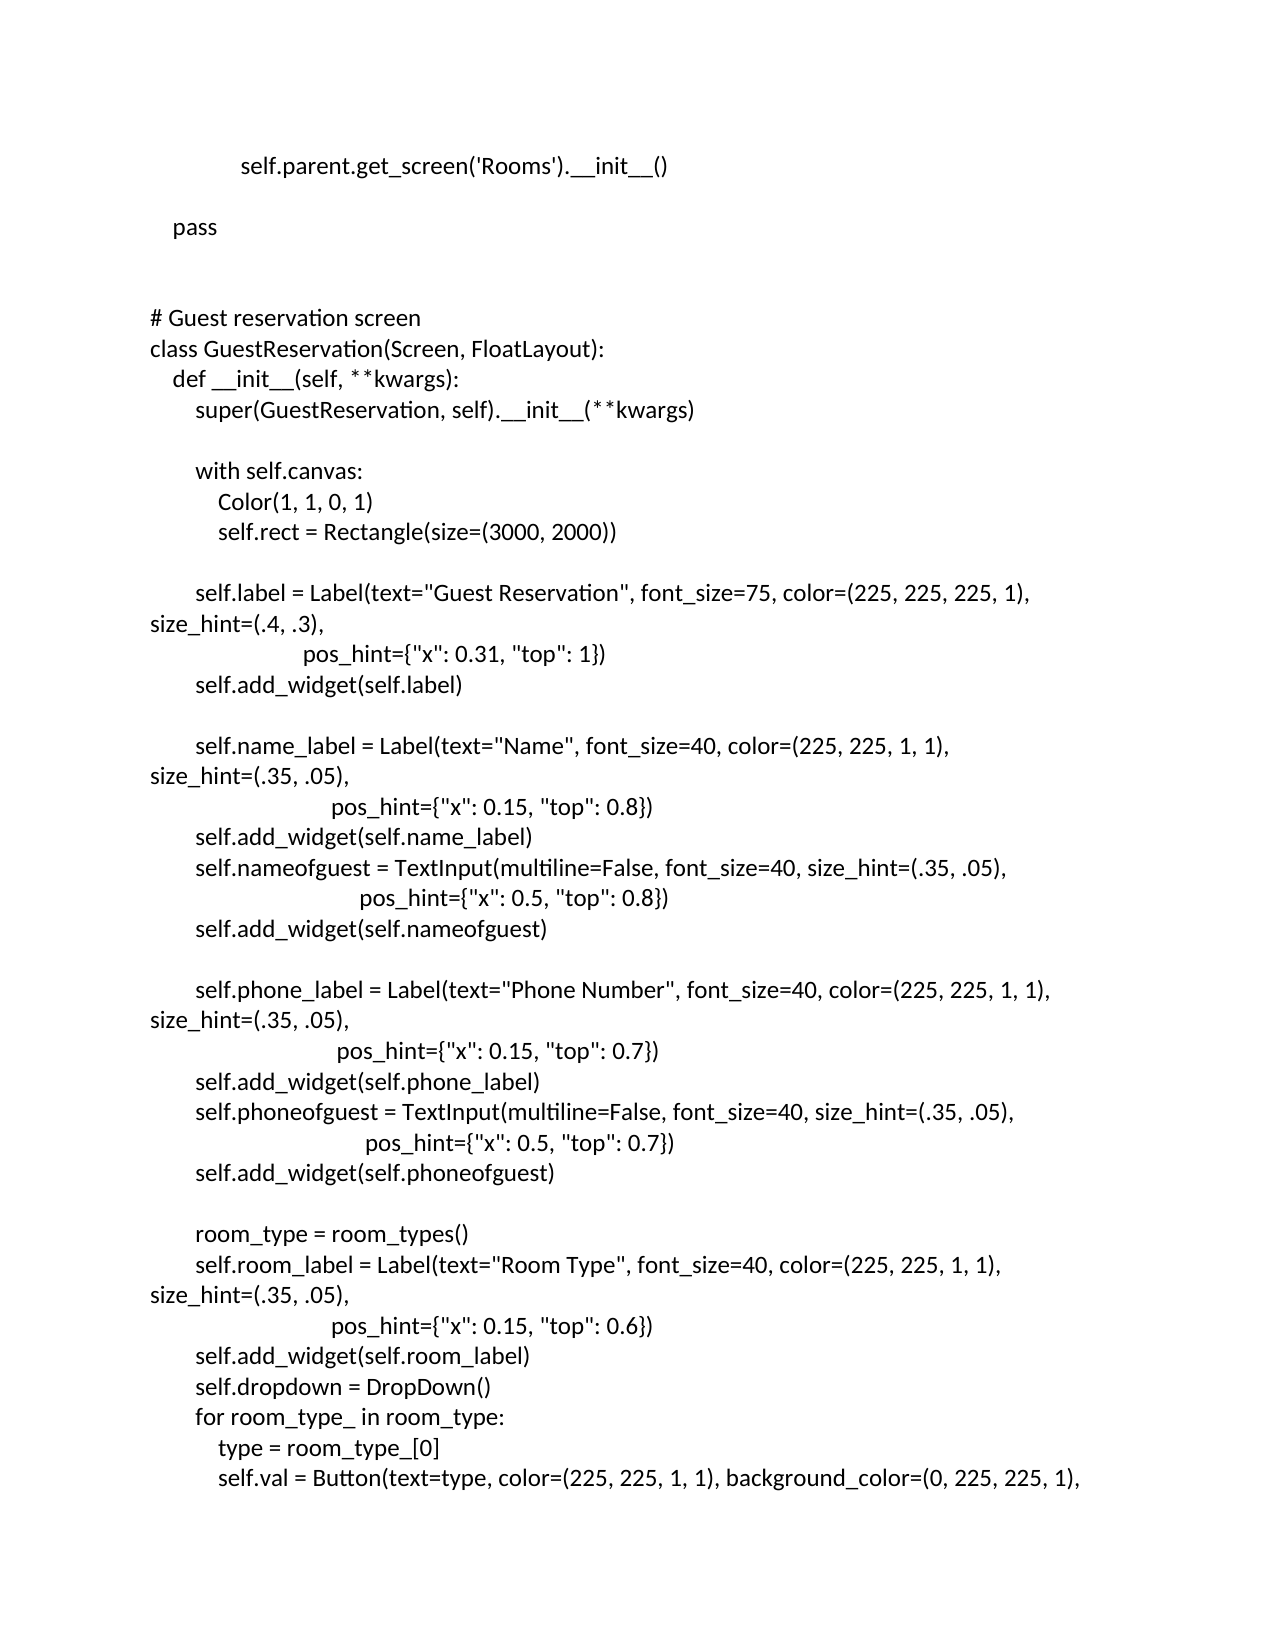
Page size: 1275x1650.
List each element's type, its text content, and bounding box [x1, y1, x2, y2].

text pos_hint={"x": 0.15, "top": 0.7}) [150, 1035, 1125, 1066]
text self.add_widget(self.room_label) [150, 1340, 1125, 1371]
text pos_hint={"x": 0.5, "top": 0.8}) [150, 882, 1125, 913]
text self.nameofguest = TextInput(multiline=False, font_size=40, size_hint=(.35, .05), [150, 852, 1125, 882]
text self.label = Label(text="Guest Reservation", font_size=75, color=(225, 225, 225, 1), size_hint=(.4, .3), [150, 577, 1125, 638]
text self.phoneofguest = TextInput(multiline=False, font_size=40, size_hint=(.35, .05), [150, 1096, 1125, 1127]
text self.room_label = Label(text="Room Type", font_size=40, color=(225, 225, 1, 1), size_hint=(.35, .05), [150, 1249, 1125, 1310]
text self.val = Button(text=type, color=(225, 225, 1, 1), background_color=(0, 225, 225, 1), [150, 1462, 1125, 1493]
text self.name_label = Label(text="Name", font_size=40, color=(225, 225, 1, 1), size_hint=(.35, .05), [150, 730, 1125, 791]
text self.add_widget(self.nameofguest) [150, 913, 1125, 943]
text self.add_widget(self.name_label) [150, 821, 1125, 852]
text pos_hint={"x": 0.31, "top": 1}) [150, 638, 1125, 669]
text type = room_type_[0] [150, 1432, 1125, 1462]
text self.add_widget(self.phone_label) [150, 1066, 1125, 1096]
text super(GuestReservation, self).__init__(**kwargs) [150, 394, 1125, 425]
text self.phone_label = Label(text="Phone Number", font_size=40, color=(225, 225, 1, 1), size_hint=(.35, .05), [150, 974, 1125, 1035]
text def __init__(self, **kwargs): [150, 364, 1125, 394]
text self.dropdown = DropDown() [150, 1371, 1125, 1401]
text pos_hint={"x": 0.15, "top": 0.6}) [150, 1310, 1125, 1340]
text self.rect = Rectangle(size=(3000, 2000)) [150, 516, 1125, 547]
text class GuestReservation(Screen, FloatLayout): [150, 333, 1125, 364]
text pass [150, 211, 1125, 242]
text pos_hint={"x": 0.15, "top": 0.8}) [150, 791, 1125, 821]
text Color(1, 1, 0, 1) [150, 486, 1125, 516]
text self.parent.get_screen('Rooms').__init__() [150, 150, 1125, 181]
text pos_hint={"x": 0.5, "top": 0.7}) [150, 1127, 1125, 1157]
text self.add_widget(self.phoneofguest) [150, 1157, 1125, 1188]
text self.add_widget(self.label) [150, 669, 1125, 699]
text # Guest reservation screen [150, 303, 1125, 333]
text room_type = room_types() [150, 1218, 1125, 1249]
text for room_type_ in room_type: [150, 1401, 1125, 1432]
text with self.canvas: [150, 455, 1125, 486]
